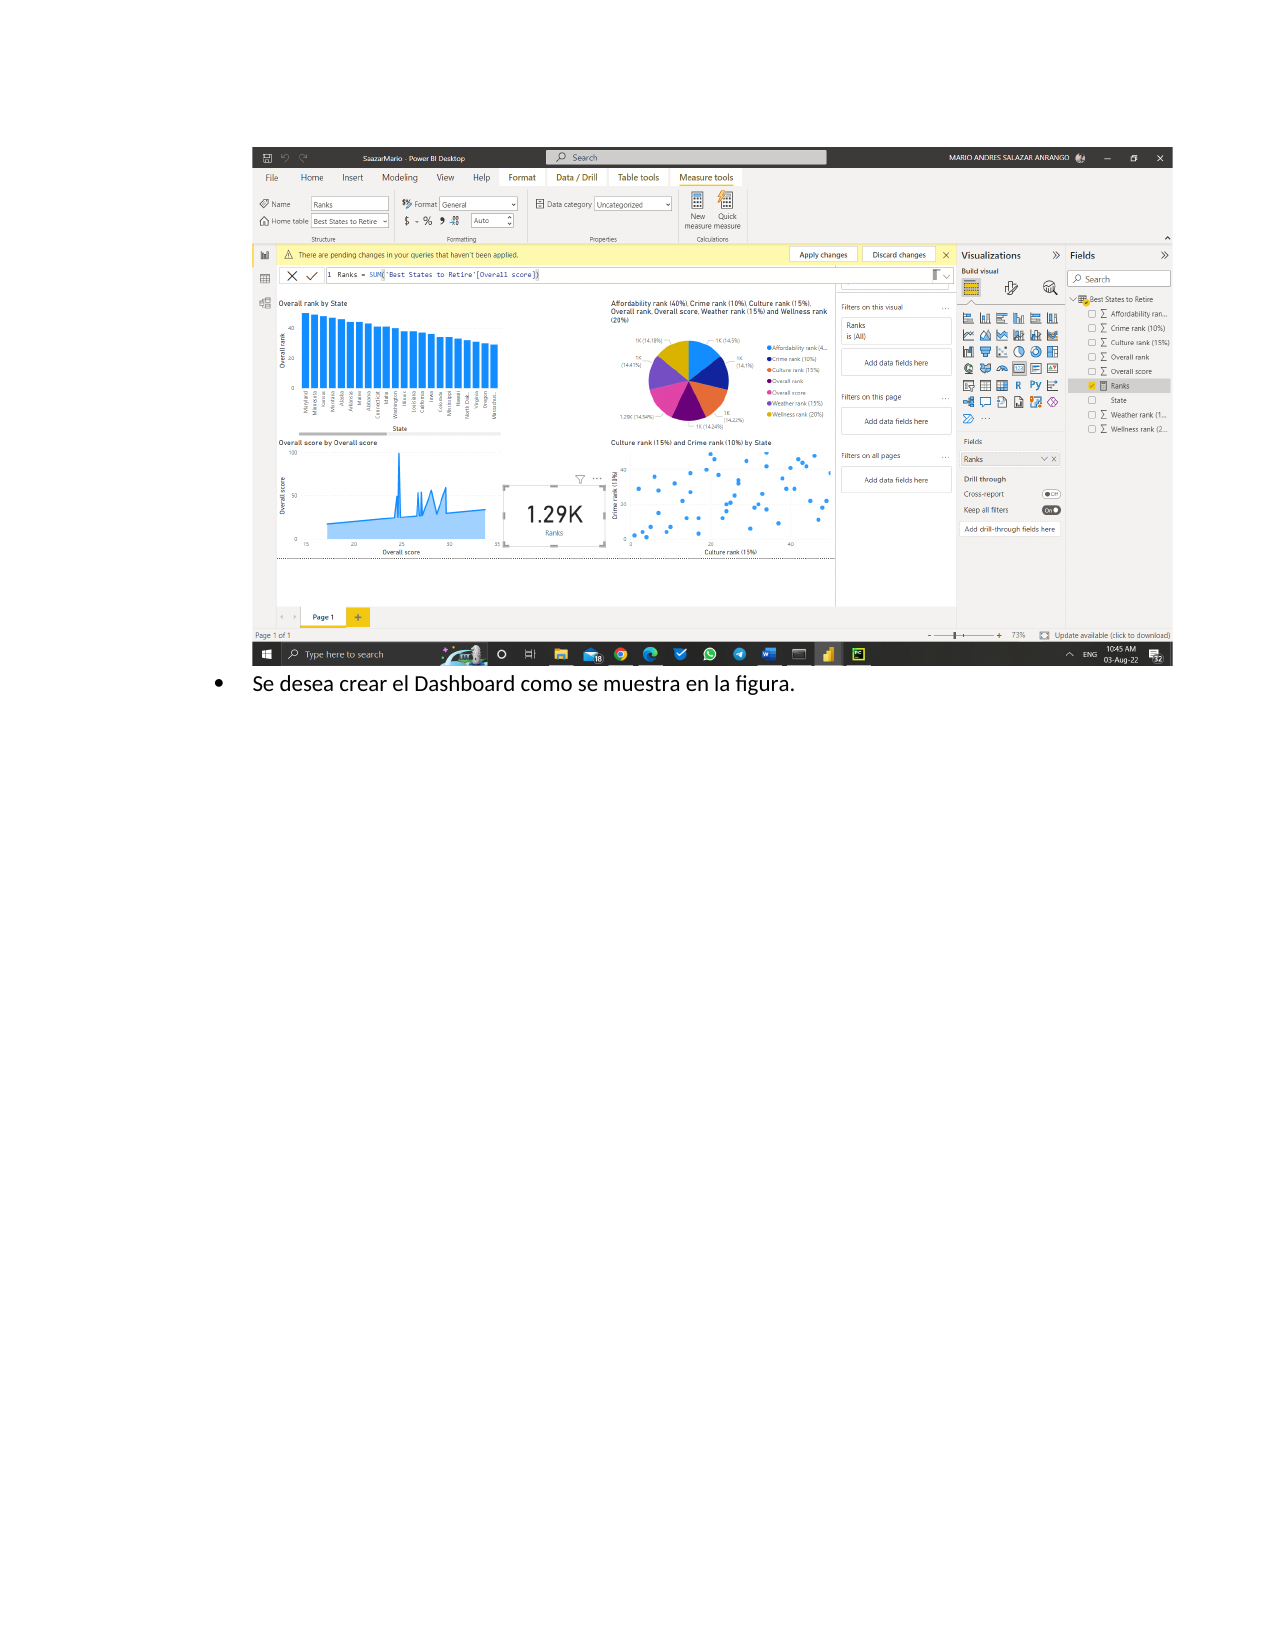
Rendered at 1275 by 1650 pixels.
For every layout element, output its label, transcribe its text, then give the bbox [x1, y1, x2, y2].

list Se desea crear el Dashboard como se muestra en la figura. [215, 669, 1098, 698]
picture [252, 147, 1173, 666]
